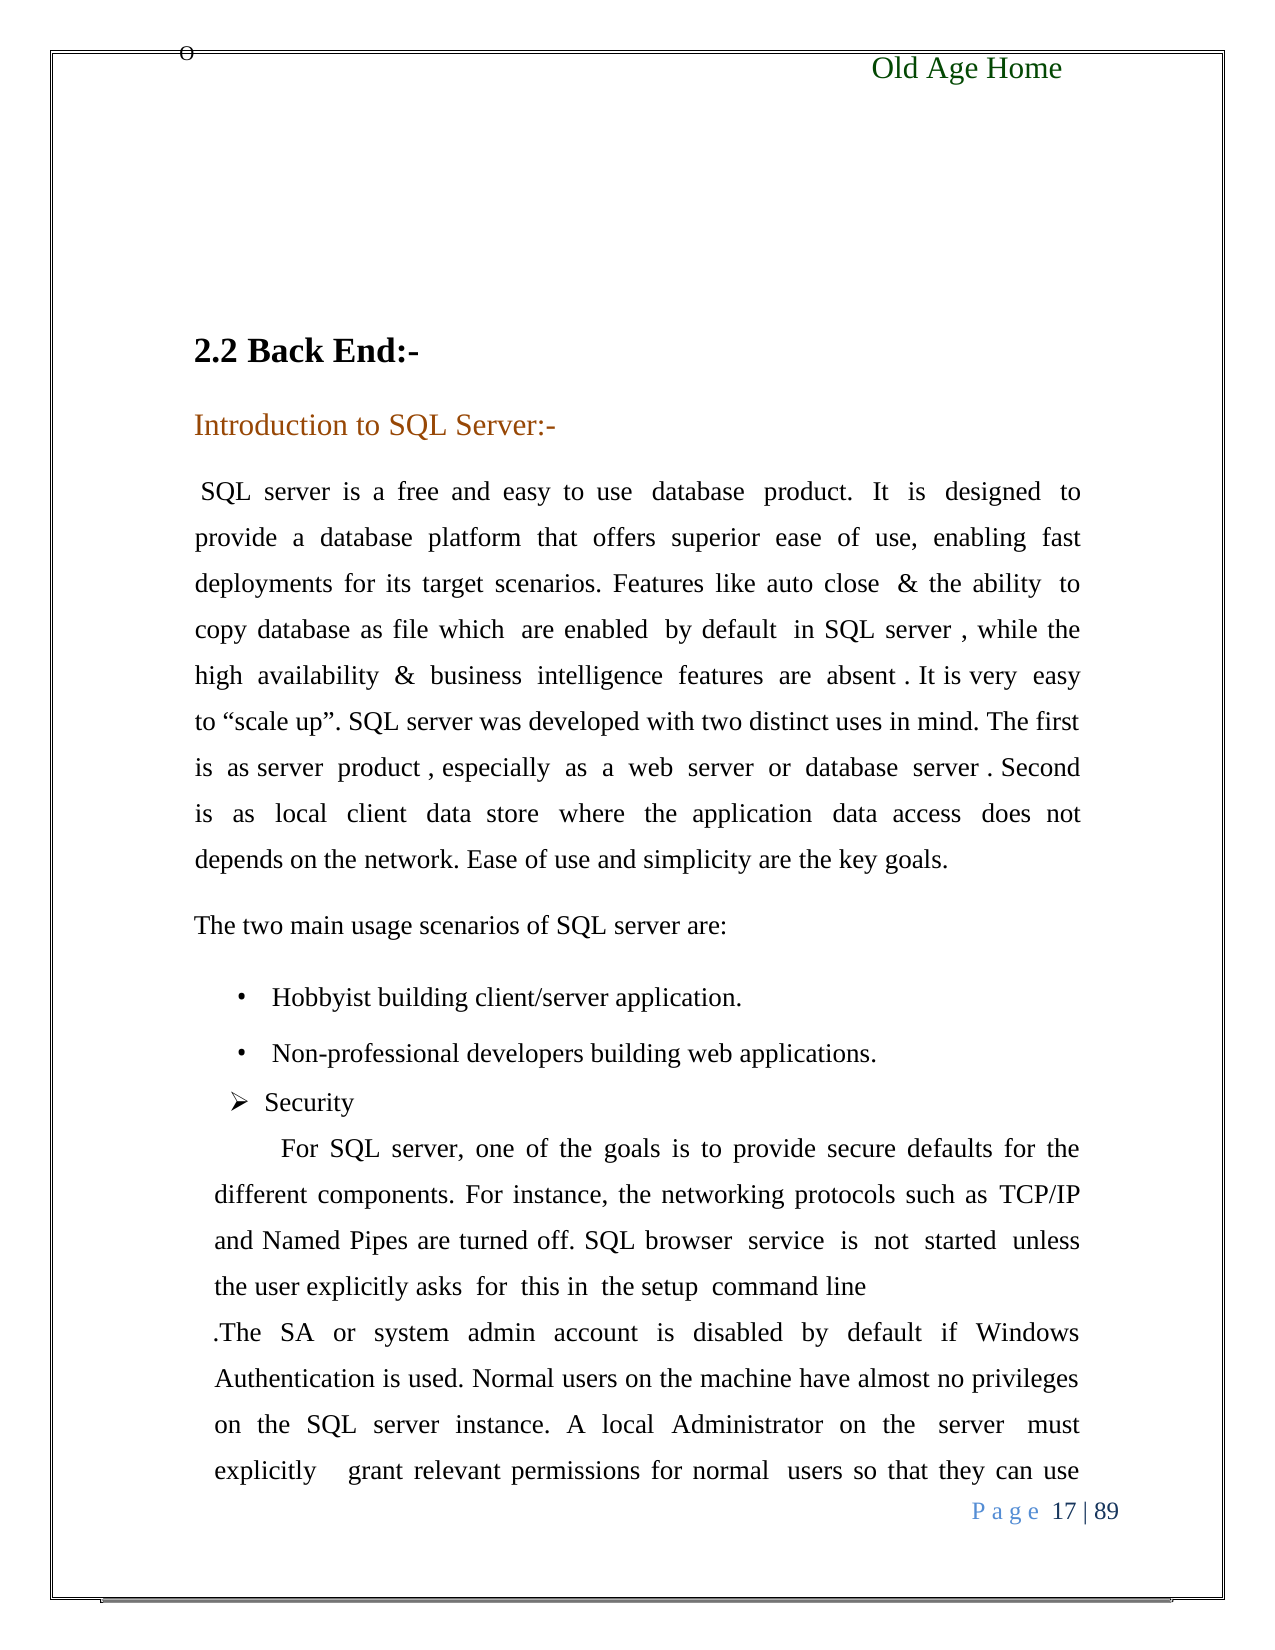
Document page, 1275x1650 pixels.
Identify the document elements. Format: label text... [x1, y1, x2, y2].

text SQL server is a free and easy to use database product. It is designed to provide a database platform that offers superior ease of use, enabling fast deployments for its target scenarios. Features like auto close & the ability to copy database as file which are enabled by default in SQL server , while the high availability & business intelligence features are absent . It is very easy to “scale up”. SQL server was developed with two distinct uses in mind. The first is as server product , especially as a web server or database server . Second is as local client data store where the application data access does not depends on the network. Ease of use and simplicity are the key goals. [194, 475, 1081, 875]
subtitle Back End:- [193, 330, 1146, 371]
list Security [228, 1086, 1146, 1117]
text The two main usage scenarios of SQL server are: [193, 909, 1146, 940]
picture [100, 1598, 1170, 1603]
text For SQL server, one of the goals is to provide secure defaults for the different components. For instance, the networking protocols such as TCP/IP and Named Pipes are turned off. SQL browser service is not started unless the user explicitly asks for this in the setup command line [214, 1132, 1081, 1301]
subtitle Introduction to SQL Server:- [193, 406, 1146, 442]
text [212, 1316, 1080, 1486]
list Non-professional developers building web applications. [236, 1033, 1146, 1070]
list Hobbyist building client/server application. [236, 977, 1146, 1014]
